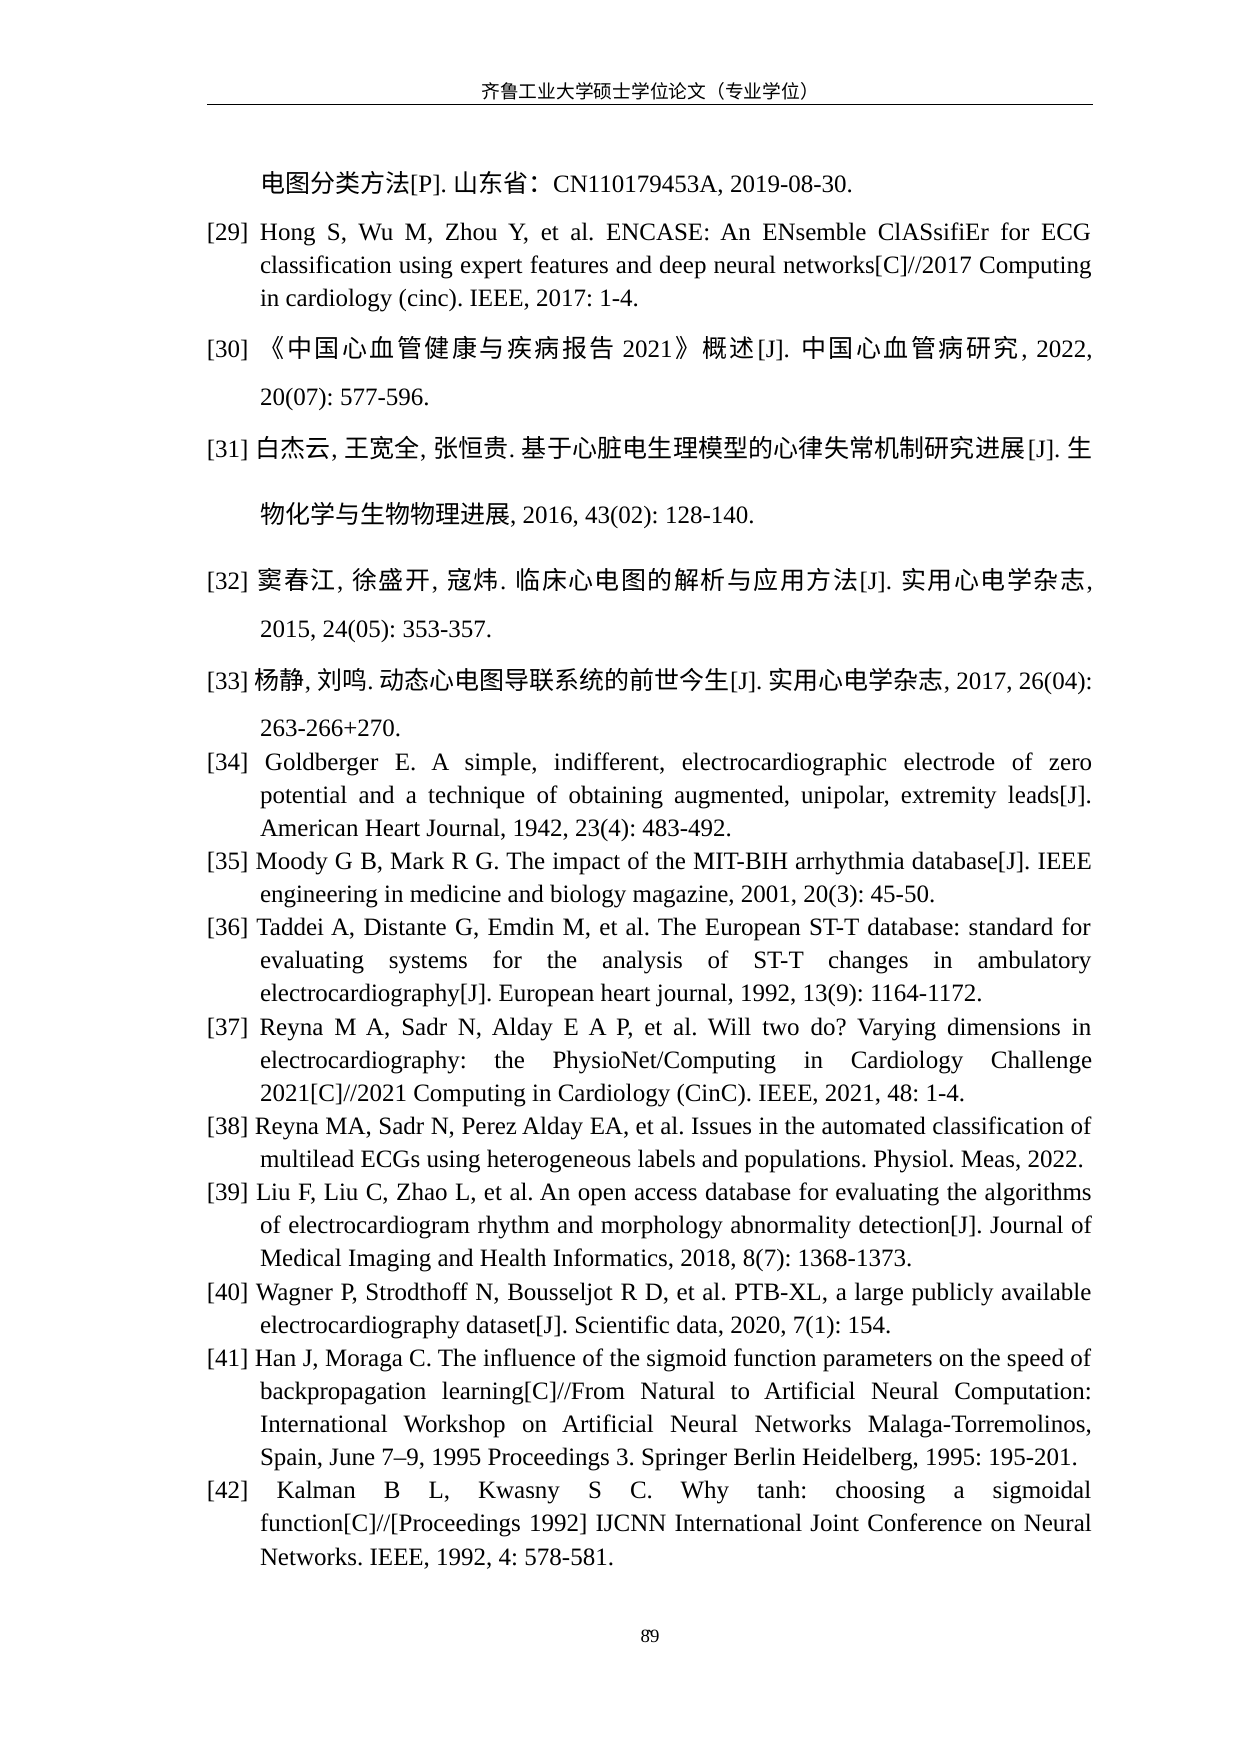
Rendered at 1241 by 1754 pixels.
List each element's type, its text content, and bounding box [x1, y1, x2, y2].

list Moody G B, Mark R G. The impact of the MIT-BIH arrhythmia database[J]. IEEE engineering in medicine and biology magazine, 2001, 20(3): 45-50. [207, 844, 1093, 910]
list Kalman B L, Kwasny S C. Why tanh: choosing a sigmoidal function[C]//[Proceedings 1992] IJCNN International Joint Conference on Neural Networks. IEEE, 1992, 4: 578-581. [207, 1473, 1093, 1573]
list Han J, Moraga C. The influence of the sigmoid function parameters on the speed of backpropagation learning[C]//From Natural to Artificial Neural Computation: International Workshop on Artificial Neural Networks Malaga-Torremolinos, Spain, June 7–9, 1995 Proceedings 3. Springer Berlin Heidelberg, 1995: 195-201. [207, 1341, 1093, 1473]
list Taddei A, Distante G, Emdin M, et al. The European ST-T database: standard for evaluating systems for the analysis of ST-T changes in ambulatory electrocardiography[J]. European heart journal, 1992, 13(9): 1164-1172. [207, 910, 1093, 1009]
list Liu F, Liu C, Zhao L, et al. An open access database for evaluating the algorithms of electrocardiogram rhythm and morphology abnormality detection[J]. Journal of Medical Imaging and Health Informatics, 2018, 8(7): 1368-1373. [207, 1175, 1093, 1274]
list 白杰云, 王宽全, 张恒贵. 基于心脏电生理模型的心律失常机制研究进展[J]. 生物化学与生物物理进展, 2016, 43(02): 128-140. [207, 413, 1093, 546]
list Goldberger E. A simple, indifferent, electrocardiographic electrode of zero potential and a technique of obtaining augmented, unipolar, extremity leads[J]. American Heart Journal, 1942, 23(4): 483-492. [207, 744, 1093, 844]
list Reyna MA, Sadr N, Perez Alday EA, et al. Issues in the automated classification of multilead ECGs using heterogeneous labels and populations. Physiol. Meas, 2022. [207, 1109, 1093, 1175]
list Hong S, Wu M, Zhou Y, et al. ENCASE: An ENsemble ClASsifiEr for ECG classification using expert features and deep neural networks[C]//2017 Computing in cardiology (cinc). IEEE, 2017: 1-4. [207, 214, 1093, 314]
list 《中国心血管健康与疾病报告2021》概述[J]. 中国心血管病研究, 2022, 20(07): 577-596. [207, 314, 1093, 413]
list 杨静, 刘鸣. 动态心电图导联系统的前世今生[J]. 实用心电学杂志, 2017, 26(04): 263-266+270. [207, 645, 1093, 744]
list 窦春江, 徐盛开, 寇炜. 临床心电图的解析与应用方法[J]. 实用心电学杂志, 2015, 24(05): 353-357. [207, 546, 1093, 645]
list Wagner P, Strodthoff N, Bousseljot R D, et al. PTB-XL, a large publicly available electrocardiography dataset[J]. Scientific data, 2020, 7(1): 154. [207, 1274, 1093, 1341]
list Reyna M A, Sadr N, Alday E A P, et al. Will two do? Varying dimensions in electrocardiography: the PhysioNet/Computing in Cardiology Challenge 2021[C]//2021 Computing in Cardiology (CinC). IEEE, 2021, 48: 1-4. [207, 1009, 1093, 1109]
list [207, 148, 1093, 214]
